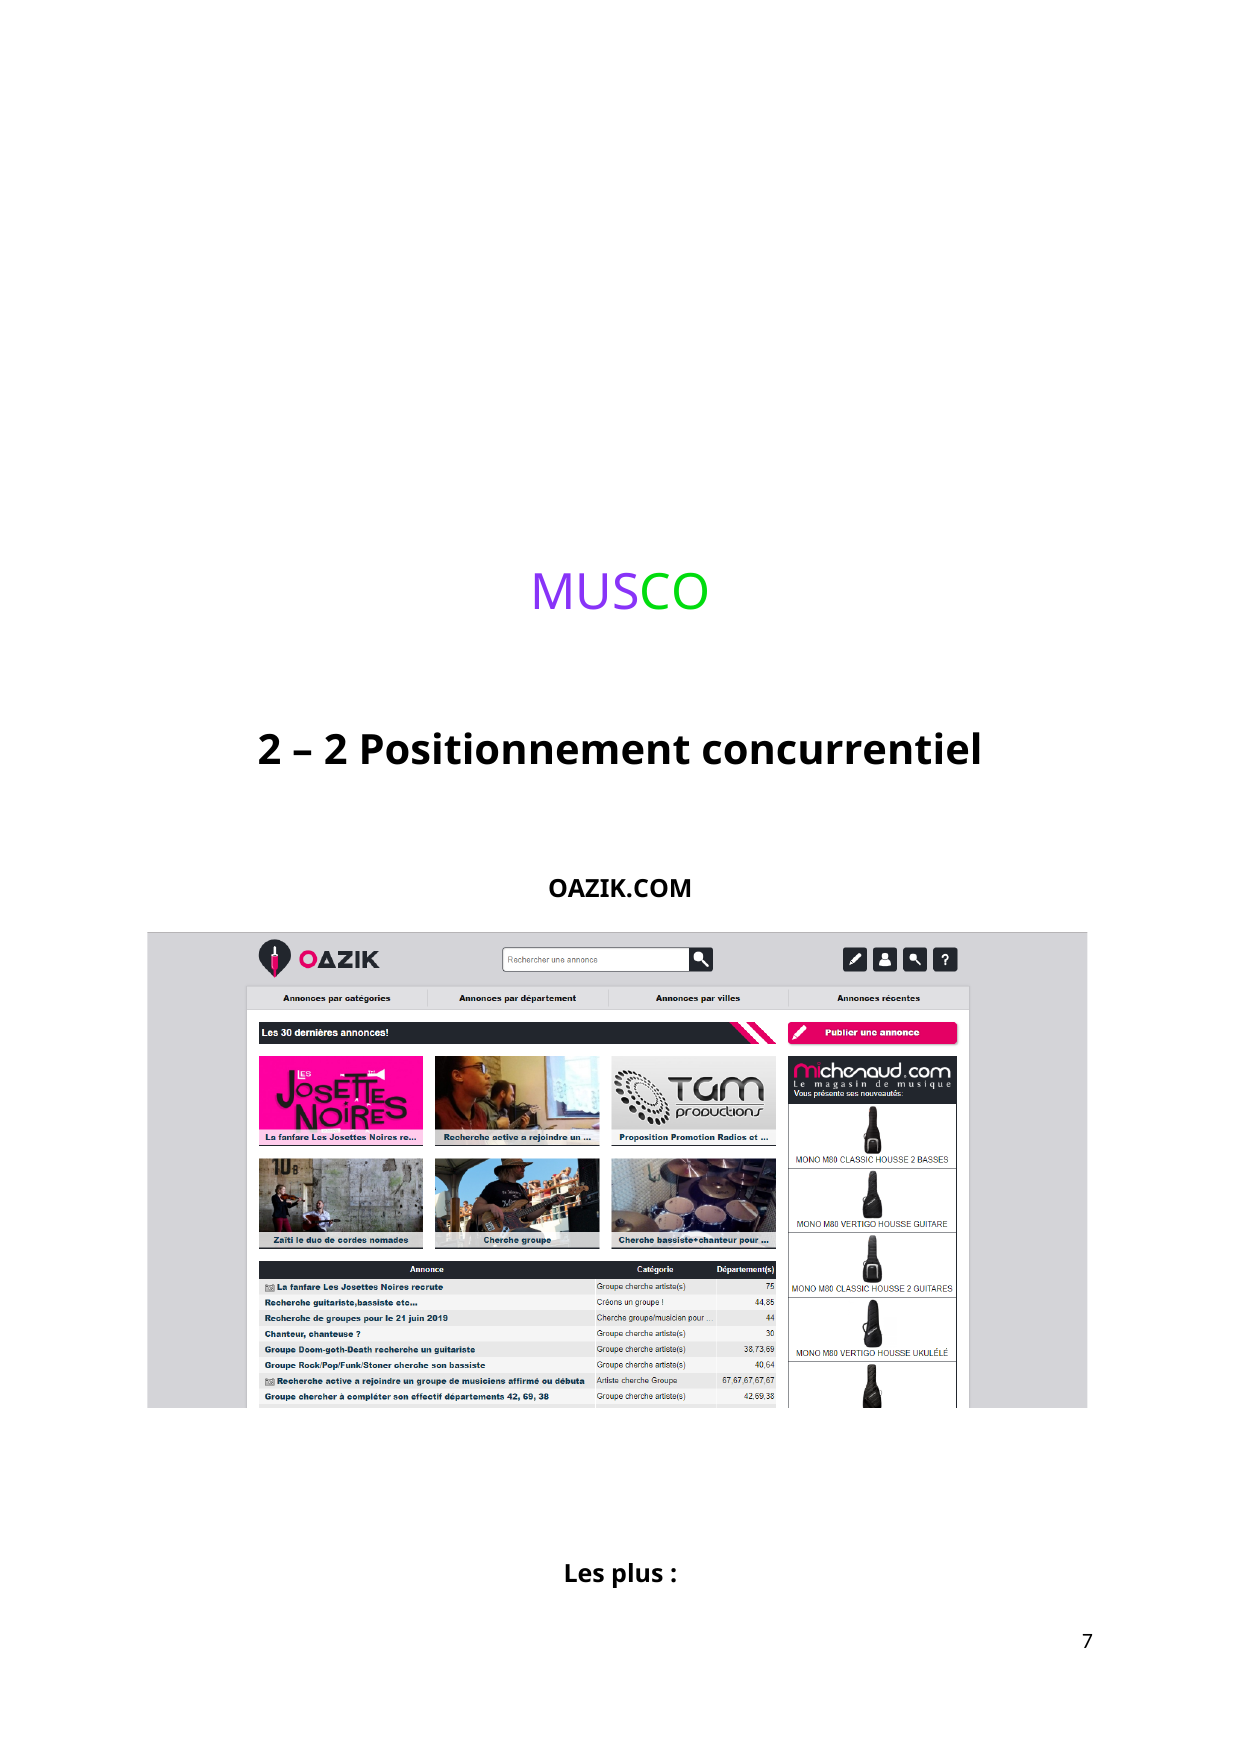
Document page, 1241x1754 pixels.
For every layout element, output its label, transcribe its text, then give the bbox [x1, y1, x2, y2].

picture [146, 932, 1087, 1408]
text 2 – 2 Positionnement concurrentiel [148, 720, 1093, 777]
text Les plus : [148, 1556, 1093, 1590]
text MUSCO [148, 556, 1093, 624]
text OAZIK.COM [148, 871, 1093, 905]
